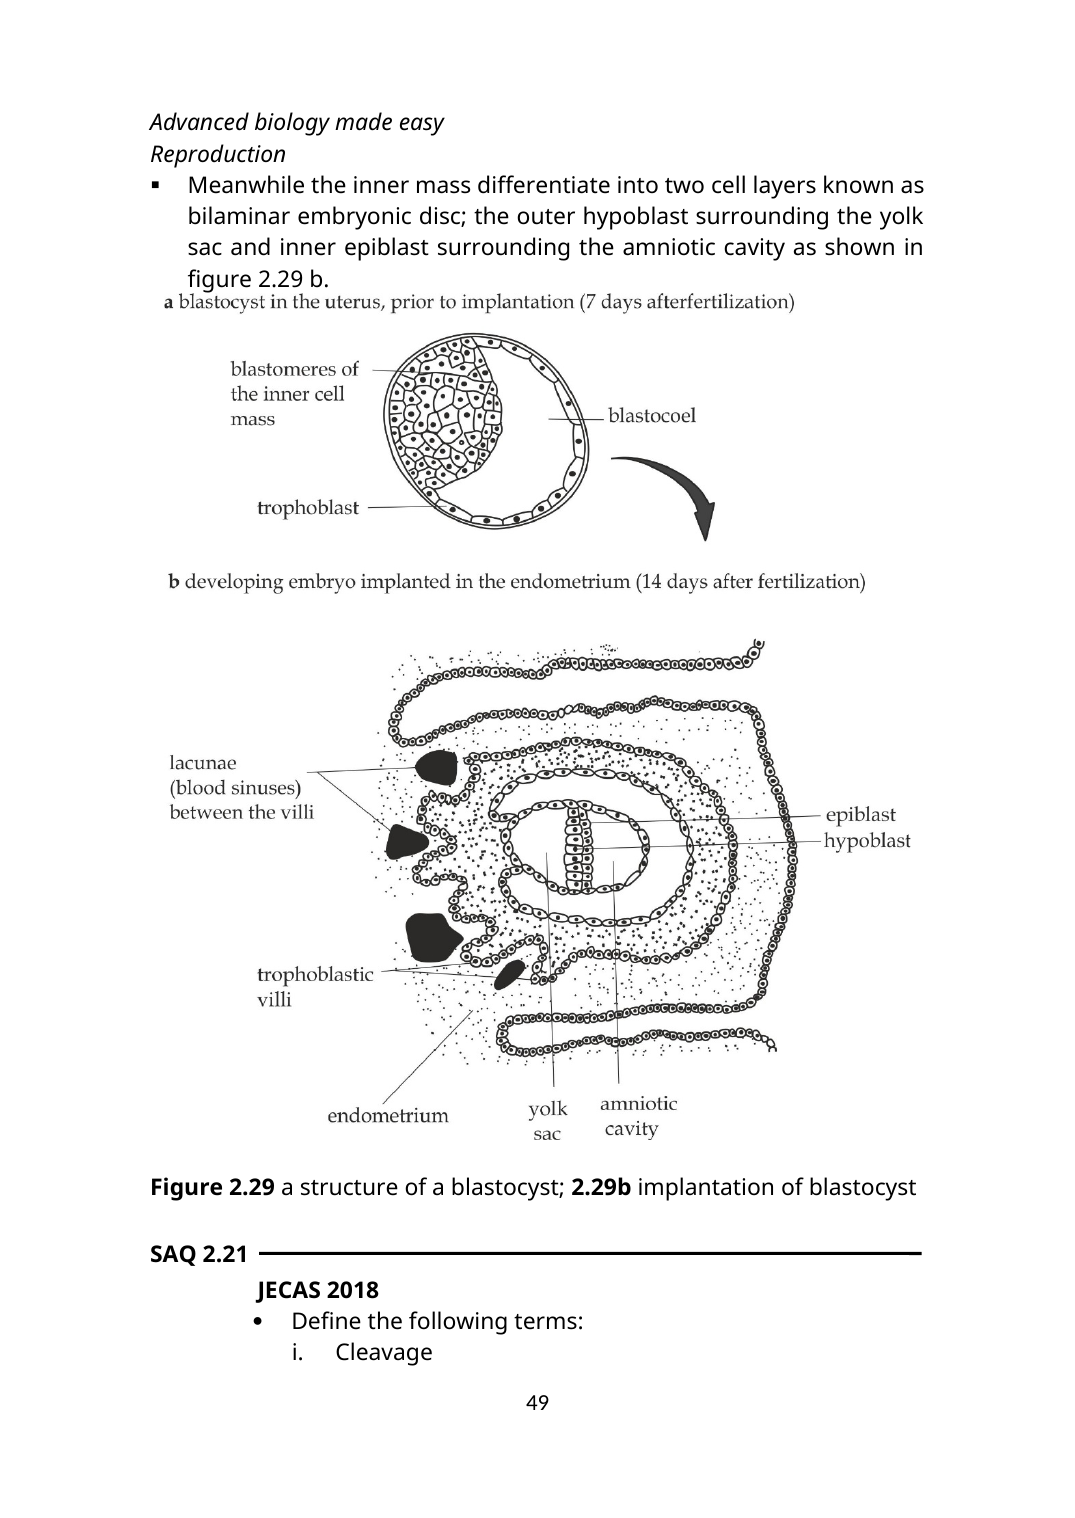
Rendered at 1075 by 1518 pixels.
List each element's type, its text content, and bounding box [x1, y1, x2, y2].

list Define the following terms: [253, 1305, 925, 1336]
picture [164, 293, 911, 1140]
text Figure 2.29 a structure of a blastocyst; 2.29b implantation of blastocyst [150, 1171, 925, 1202]
text SAQ 2.21 [150, 1238, 925, 1269]
list Cleavage [298, 1336, 925, 1367]
text JECAS 2018 [150, 1274, 925, 1305]
list Meanwhile the inner mass differentiate into two cell layers known as bilaminar embryonic disc; the outer hypoblast surrounding the yolk sac and inner epiblast surrounding the amniotic cavity as shown in figure 2.29 b. [150, 169, 925, 294]
